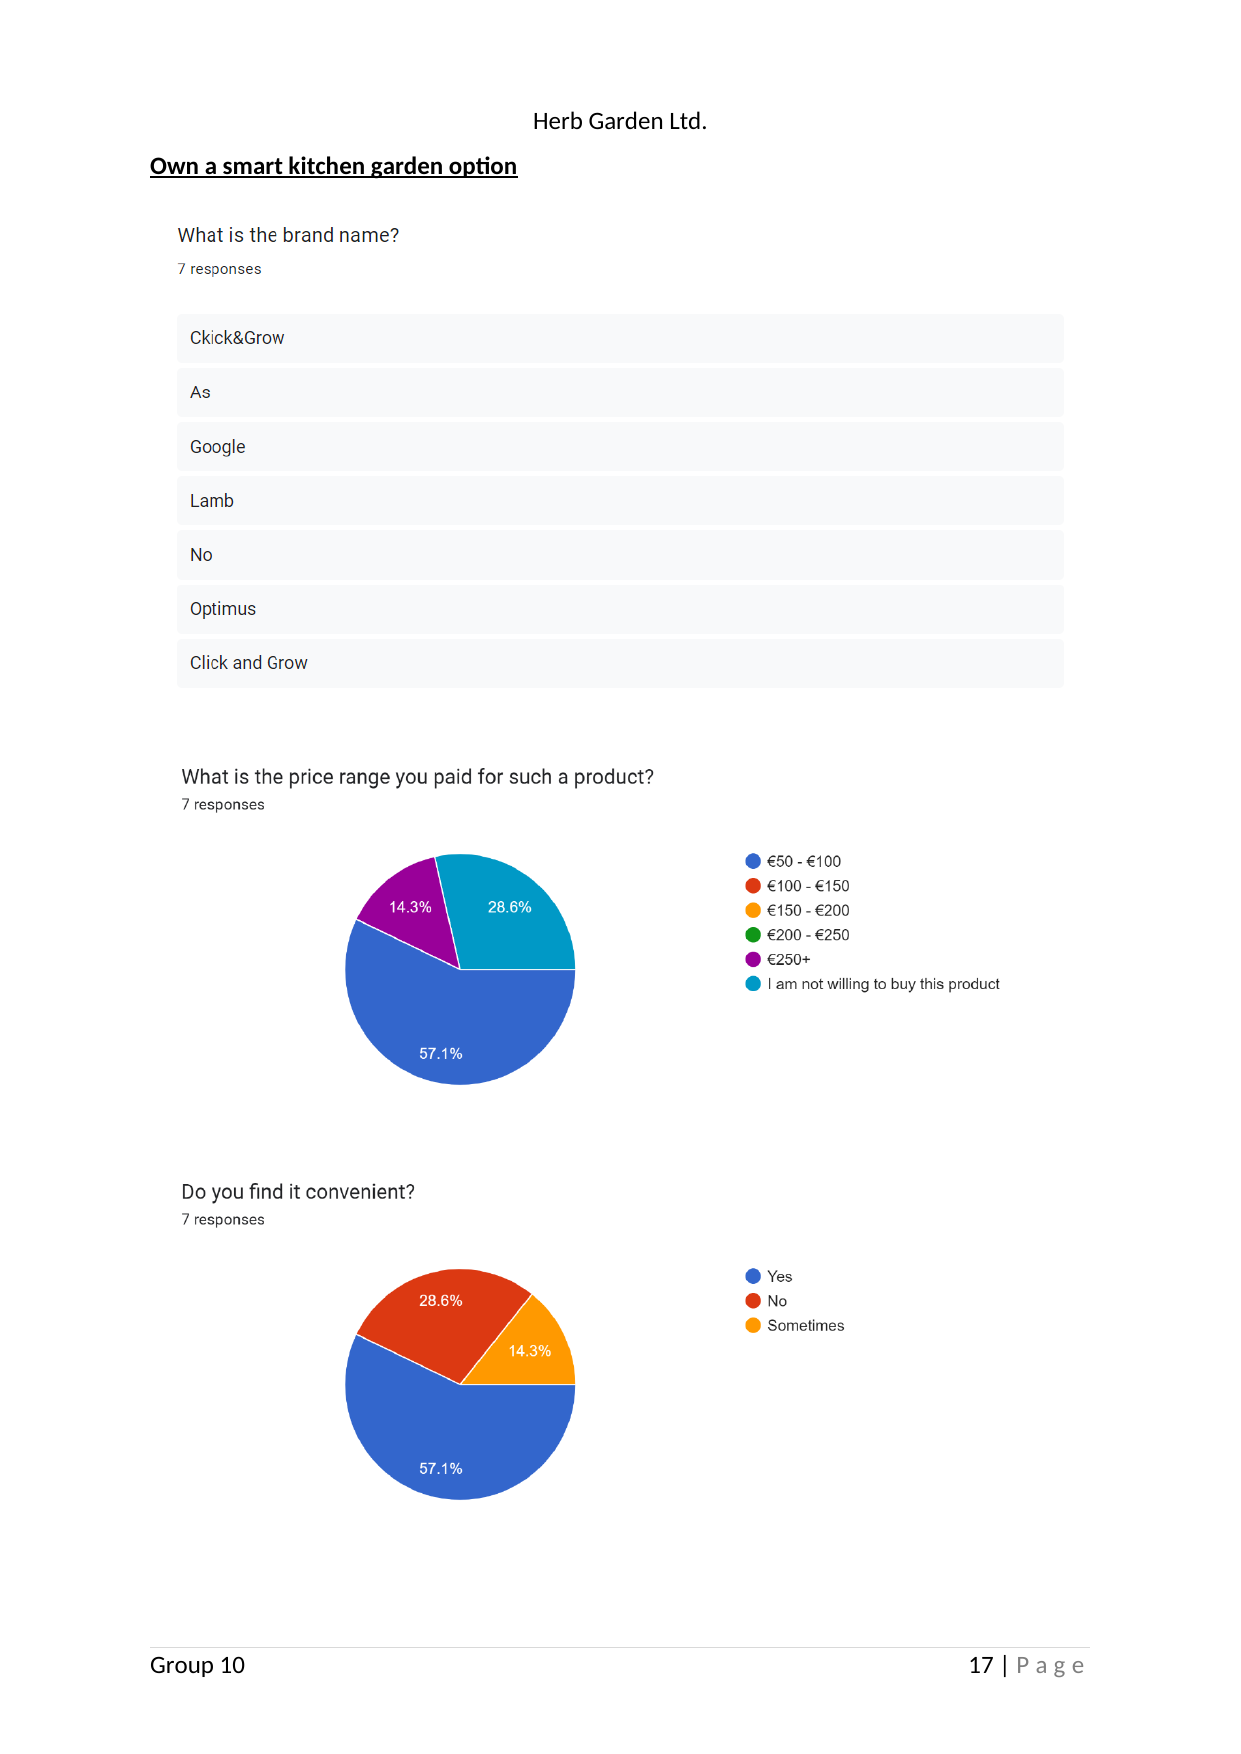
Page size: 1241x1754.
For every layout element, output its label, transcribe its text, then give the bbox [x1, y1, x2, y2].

picture [150, 733, 1091, 1129]
picture [150, 199, 1091, 714]
text Own a smart kitchen garden option [150, 150, 1090, 181]
picture [150, 1147, 1091, 1544]
